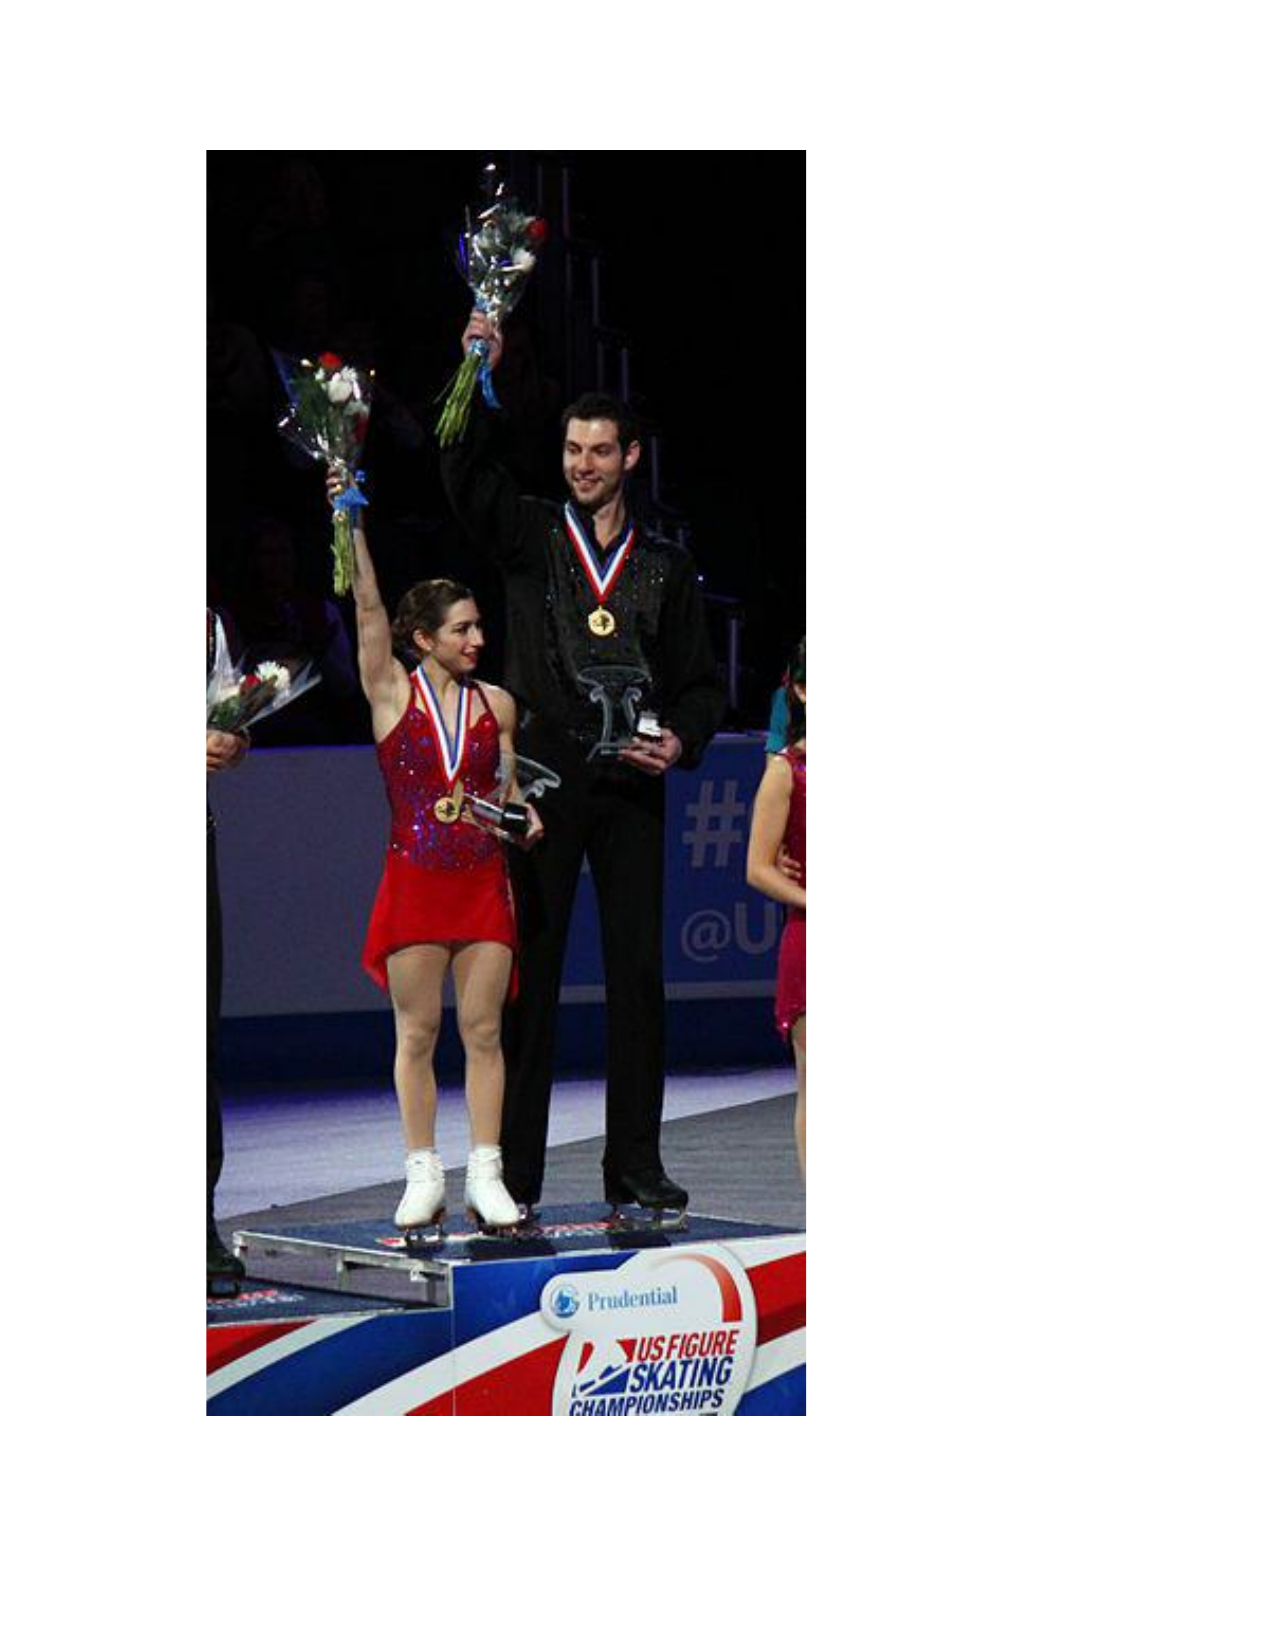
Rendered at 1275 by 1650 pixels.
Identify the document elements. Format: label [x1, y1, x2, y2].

picture [206, 150, 807, 1416]
